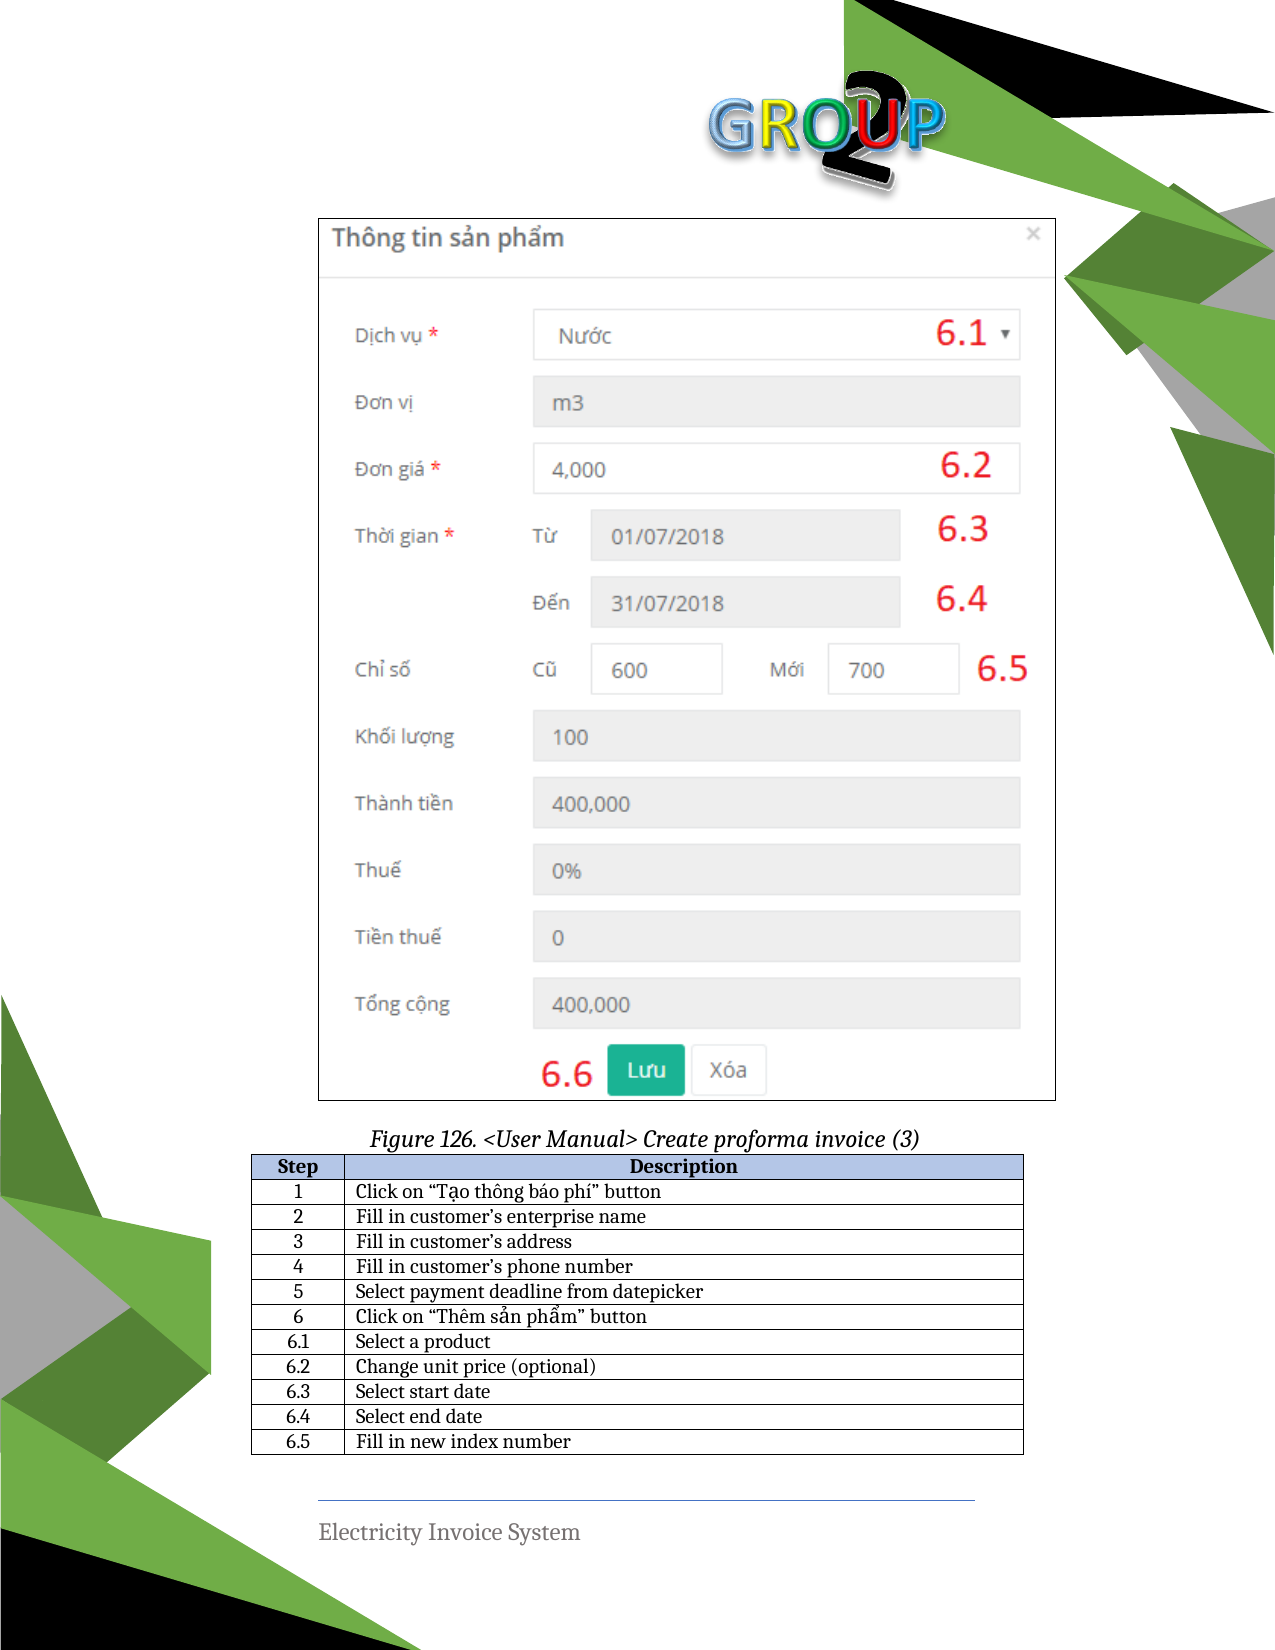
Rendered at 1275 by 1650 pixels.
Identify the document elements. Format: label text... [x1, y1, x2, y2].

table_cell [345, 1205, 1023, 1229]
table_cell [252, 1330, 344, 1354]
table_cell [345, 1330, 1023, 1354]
picture [681, 48, 960, 208]
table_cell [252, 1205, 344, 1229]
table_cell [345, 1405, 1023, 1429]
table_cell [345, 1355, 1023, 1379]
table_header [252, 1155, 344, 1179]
picture [319, 219, 1055, 1100]
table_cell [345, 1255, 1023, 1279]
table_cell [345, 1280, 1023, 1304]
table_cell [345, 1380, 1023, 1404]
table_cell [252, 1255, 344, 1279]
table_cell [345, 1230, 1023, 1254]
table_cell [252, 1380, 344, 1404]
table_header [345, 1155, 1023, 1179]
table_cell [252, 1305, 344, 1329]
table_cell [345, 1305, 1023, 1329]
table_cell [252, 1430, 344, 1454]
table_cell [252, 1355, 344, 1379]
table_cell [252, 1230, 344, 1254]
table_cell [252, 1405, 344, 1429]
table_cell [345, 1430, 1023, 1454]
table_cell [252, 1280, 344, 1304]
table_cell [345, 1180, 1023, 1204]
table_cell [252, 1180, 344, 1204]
